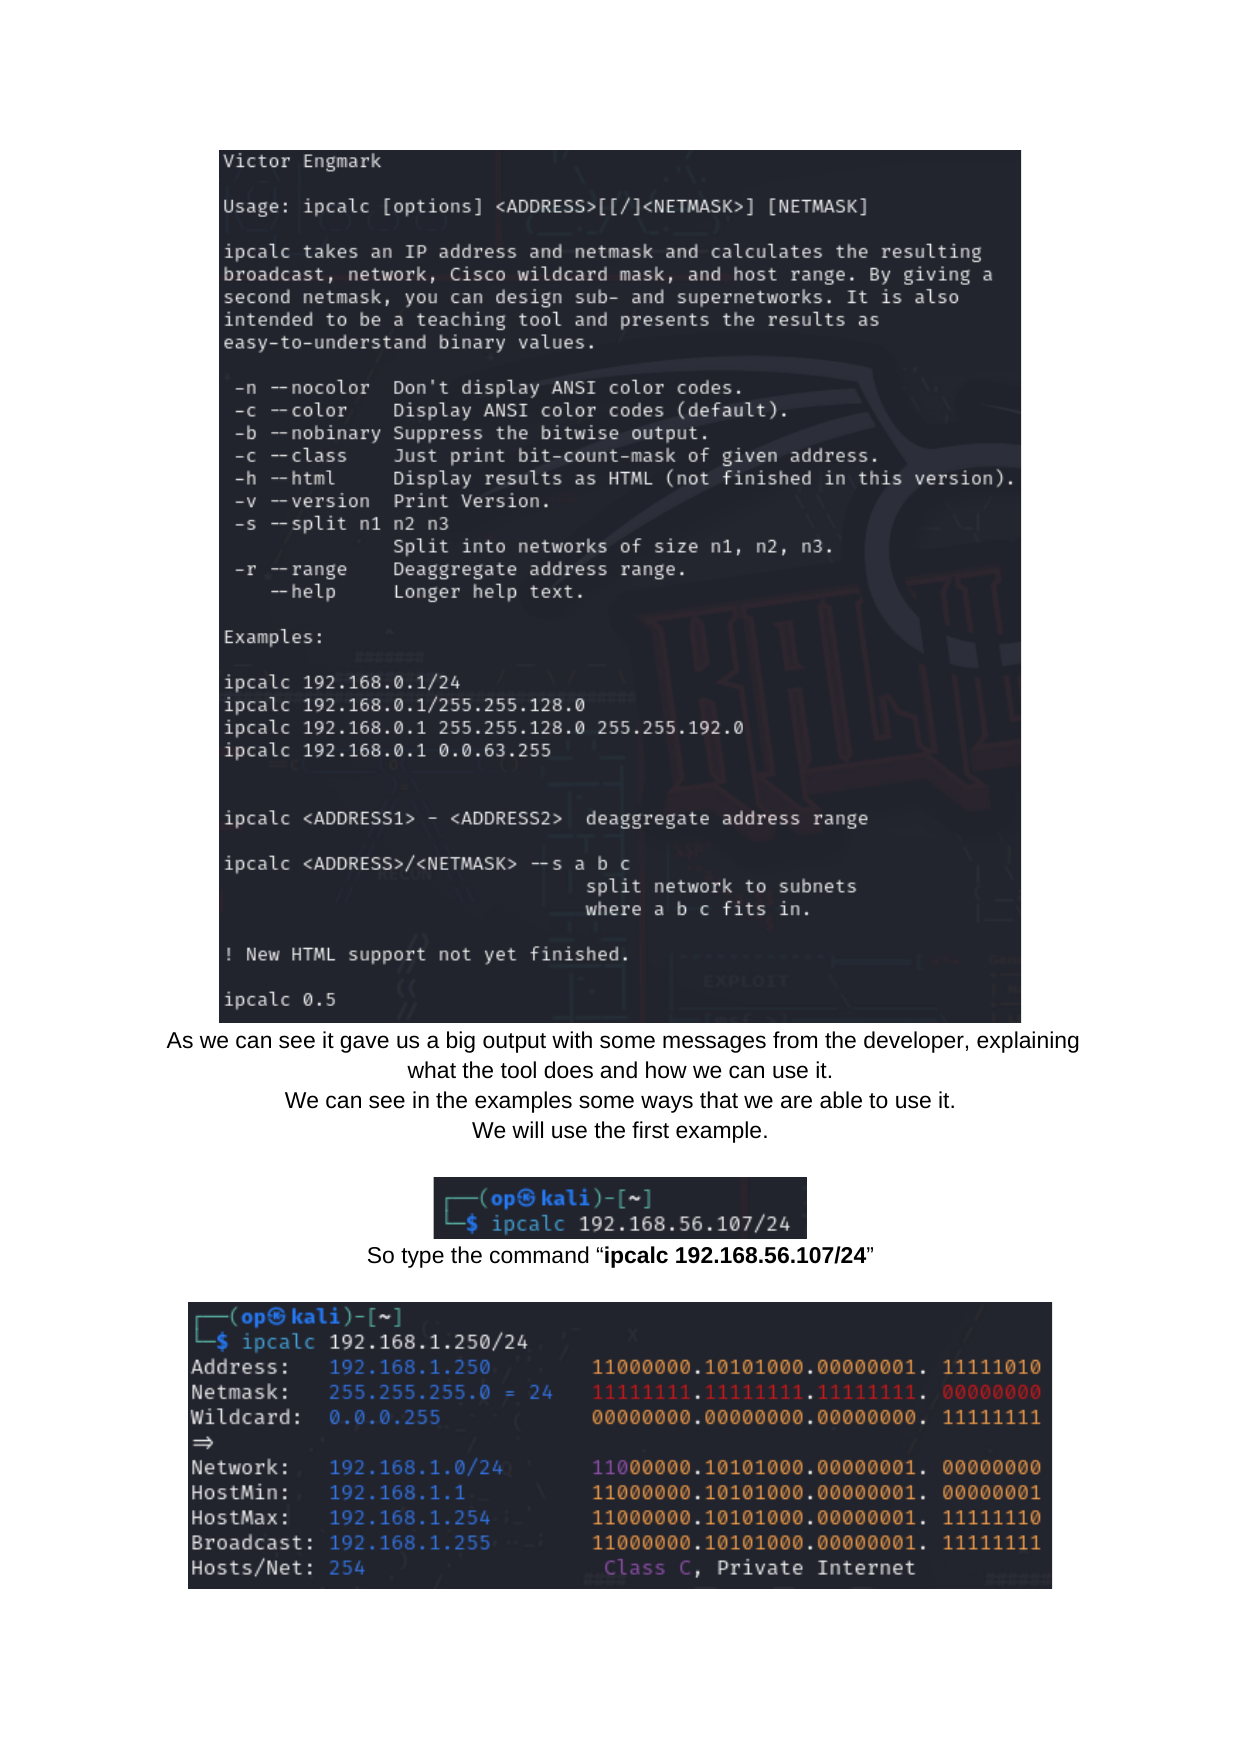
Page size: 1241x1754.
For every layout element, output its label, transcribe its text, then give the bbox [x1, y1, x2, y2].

text We will use the first example. [150, 1117, 1090, 1143]
text As we can see it gave us a big output with some messages from the developer, explaining what the tool does and how we can use it. [150, 1027, 1090, 1083]
picture [219, 150, 1022, 1023]
text We can see in the examples some ways that we are able to use it. [150, 1087, 1090, 1113]
picture [188, 1302, 1053, 1589]
text So type the command “ipcalc 192.168.56.107/24” [150, 1242, 1090, 1269]
picture [433, 1177, 807, 1239]
